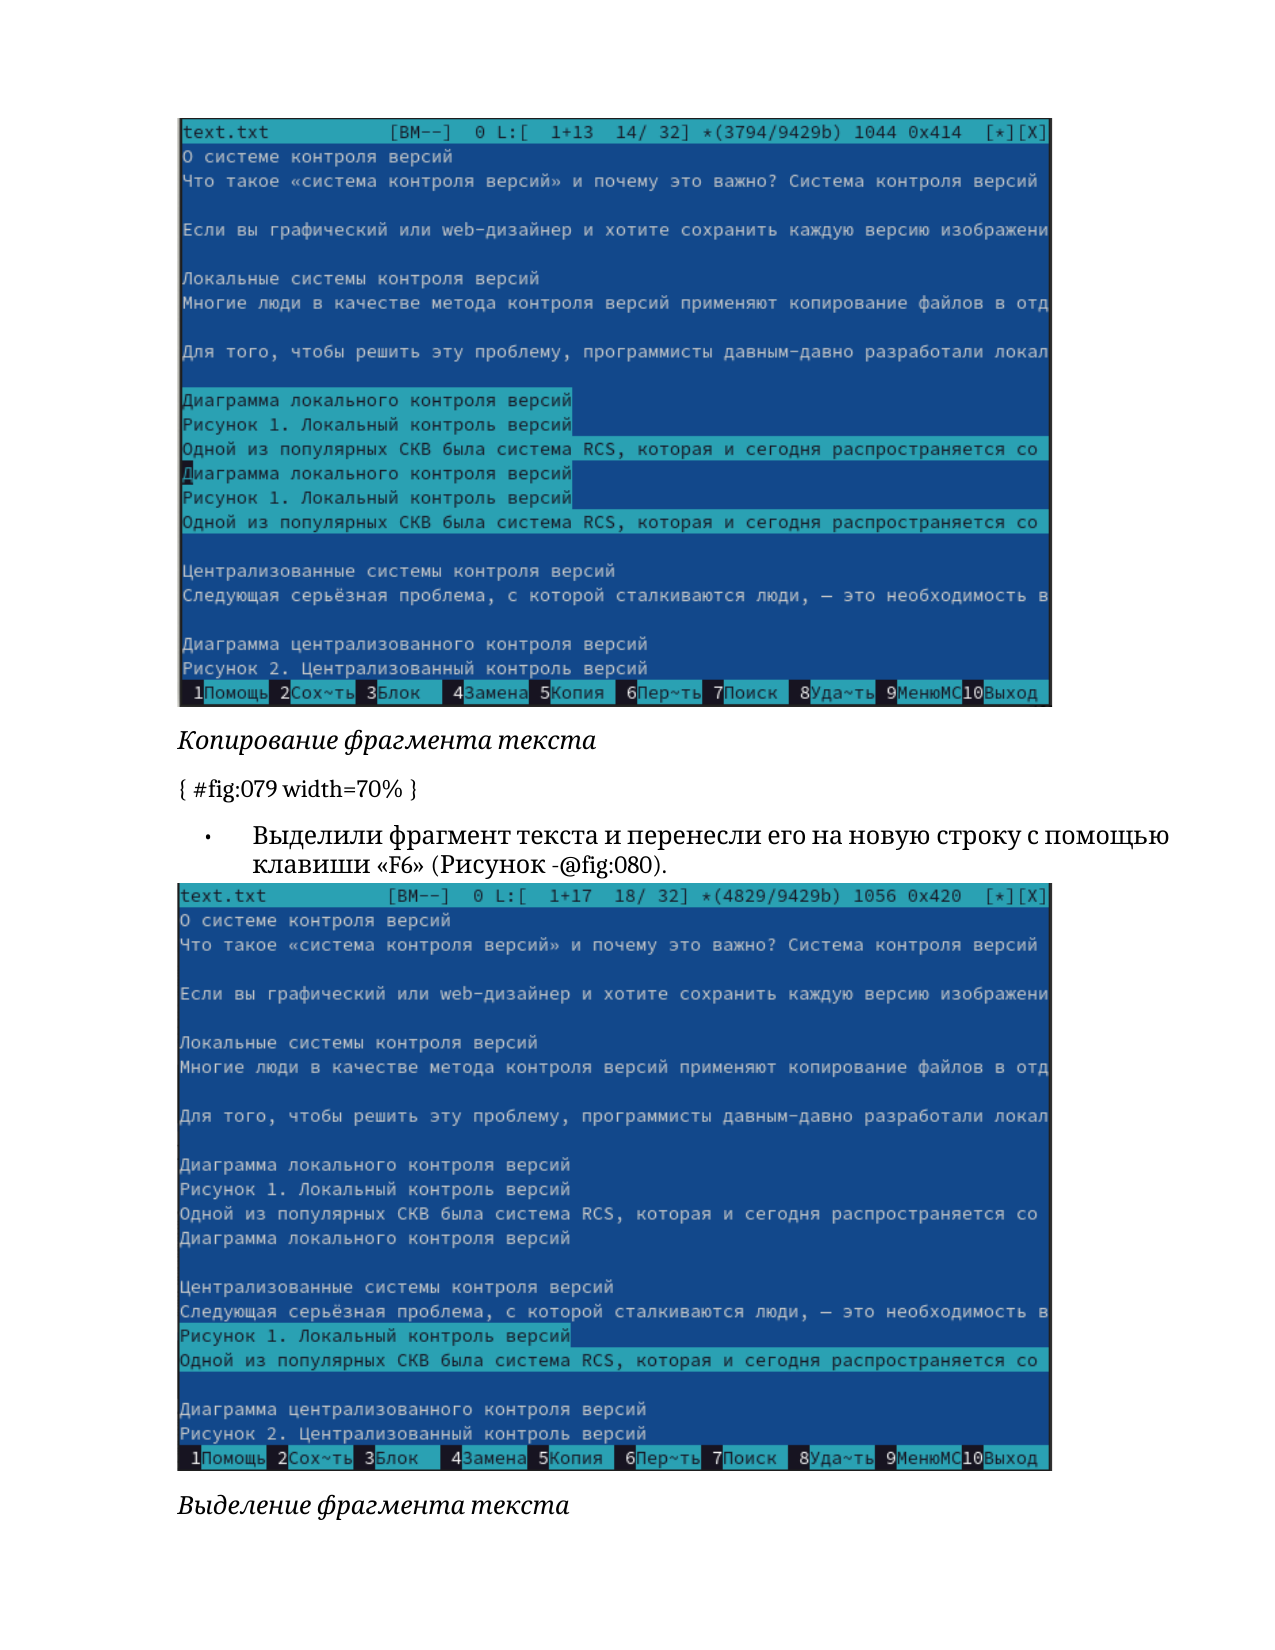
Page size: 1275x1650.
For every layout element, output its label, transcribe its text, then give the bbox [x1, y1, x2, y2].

picture [177, 883, 1053, 1471]
text { #fig:079 width=70% } [177, 775, 1186, 803]
text Выделение фрагмента текста [177, 1492, 1186, 1521]
list Выделили фрагмент текста и перенесли его на новую строку с помощью клавиши «F6» (Рисунок -@fig:080). [202, 822, 1186, 880]
picture [177, 118, 1053, 707]
text Копирование фрагмента текста [177, 727, 1186, 756]
